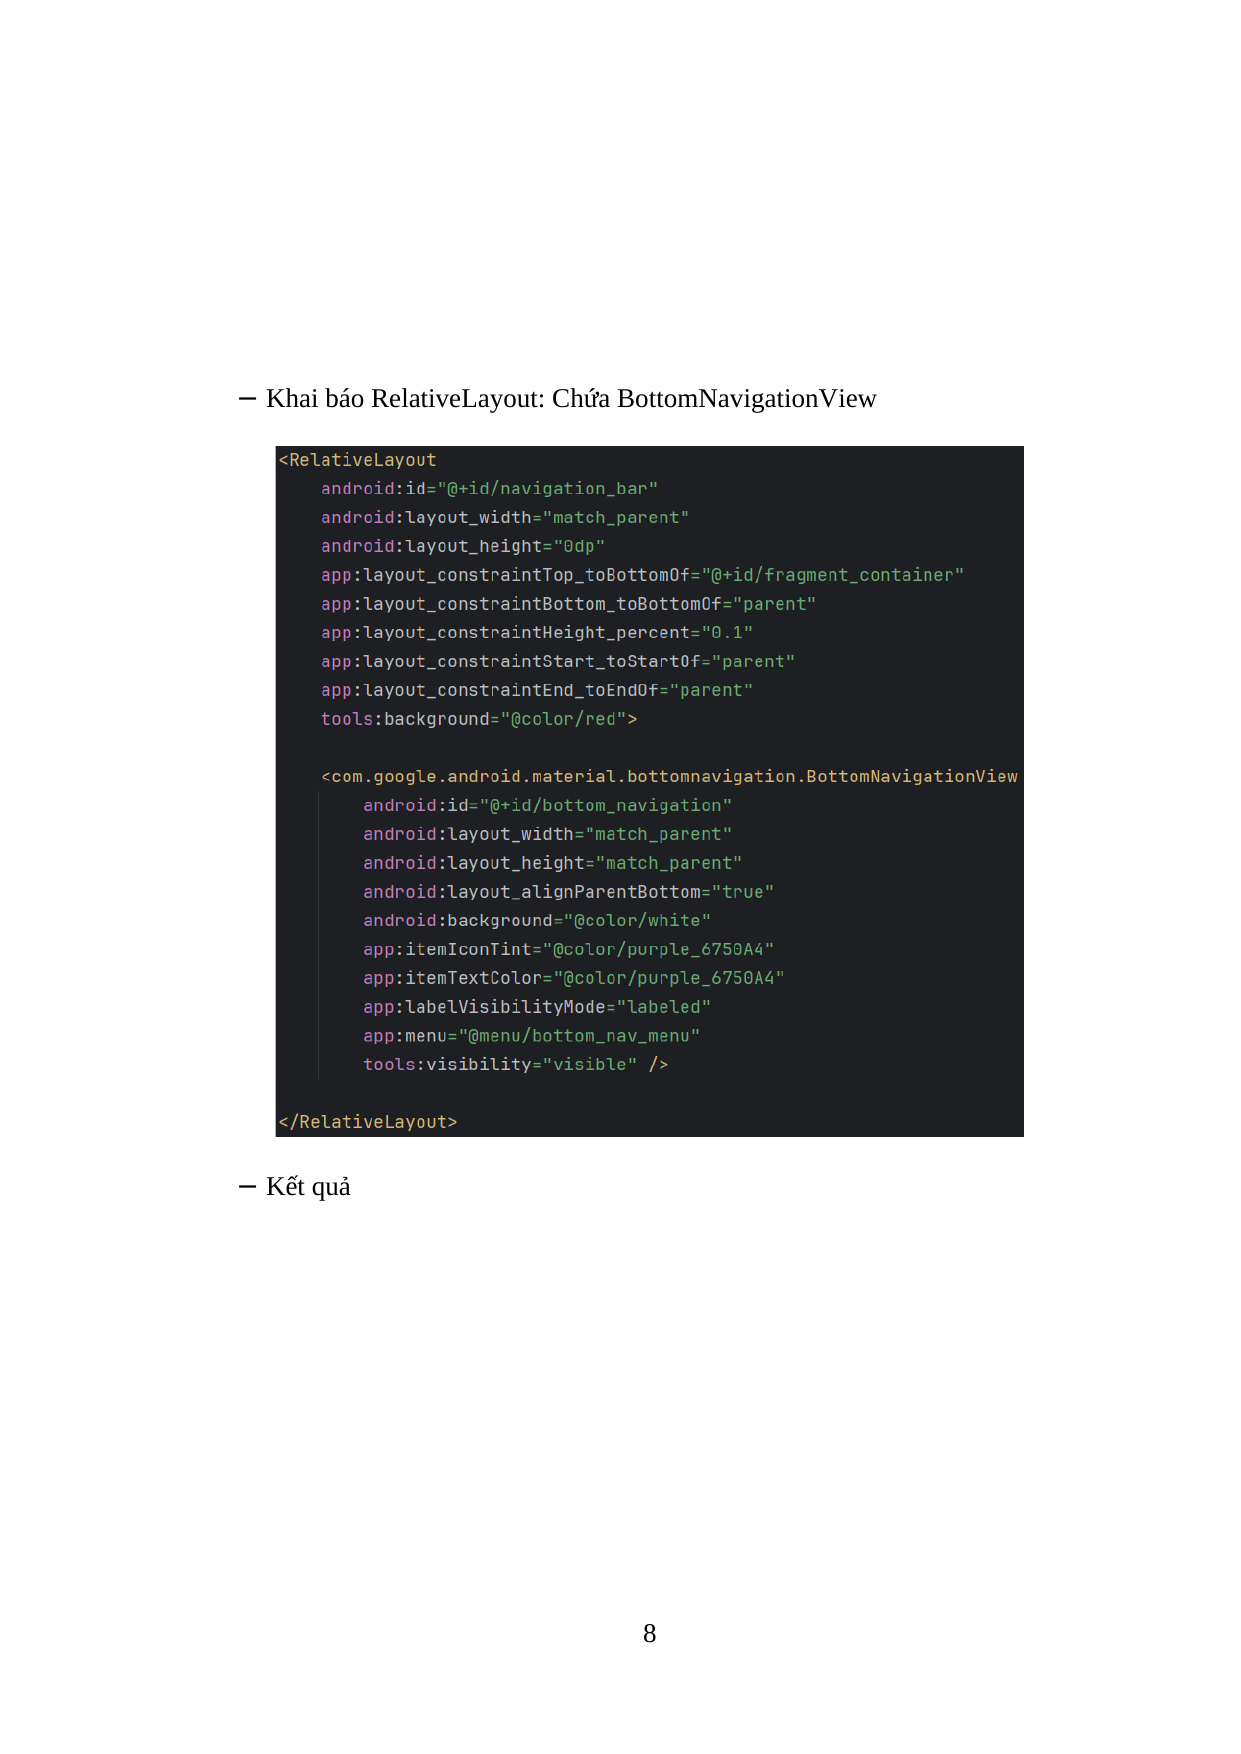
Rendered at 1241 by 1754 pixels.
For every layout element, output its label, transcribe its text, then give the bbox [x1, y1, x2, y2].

text Kết quả [236, 1156, 1122, 1211]
text Khai báo RelativeLayout: Chứa BottomNavigationView [236, 367, 1122, 423]
picture [275, 446, 1024, 1137]
